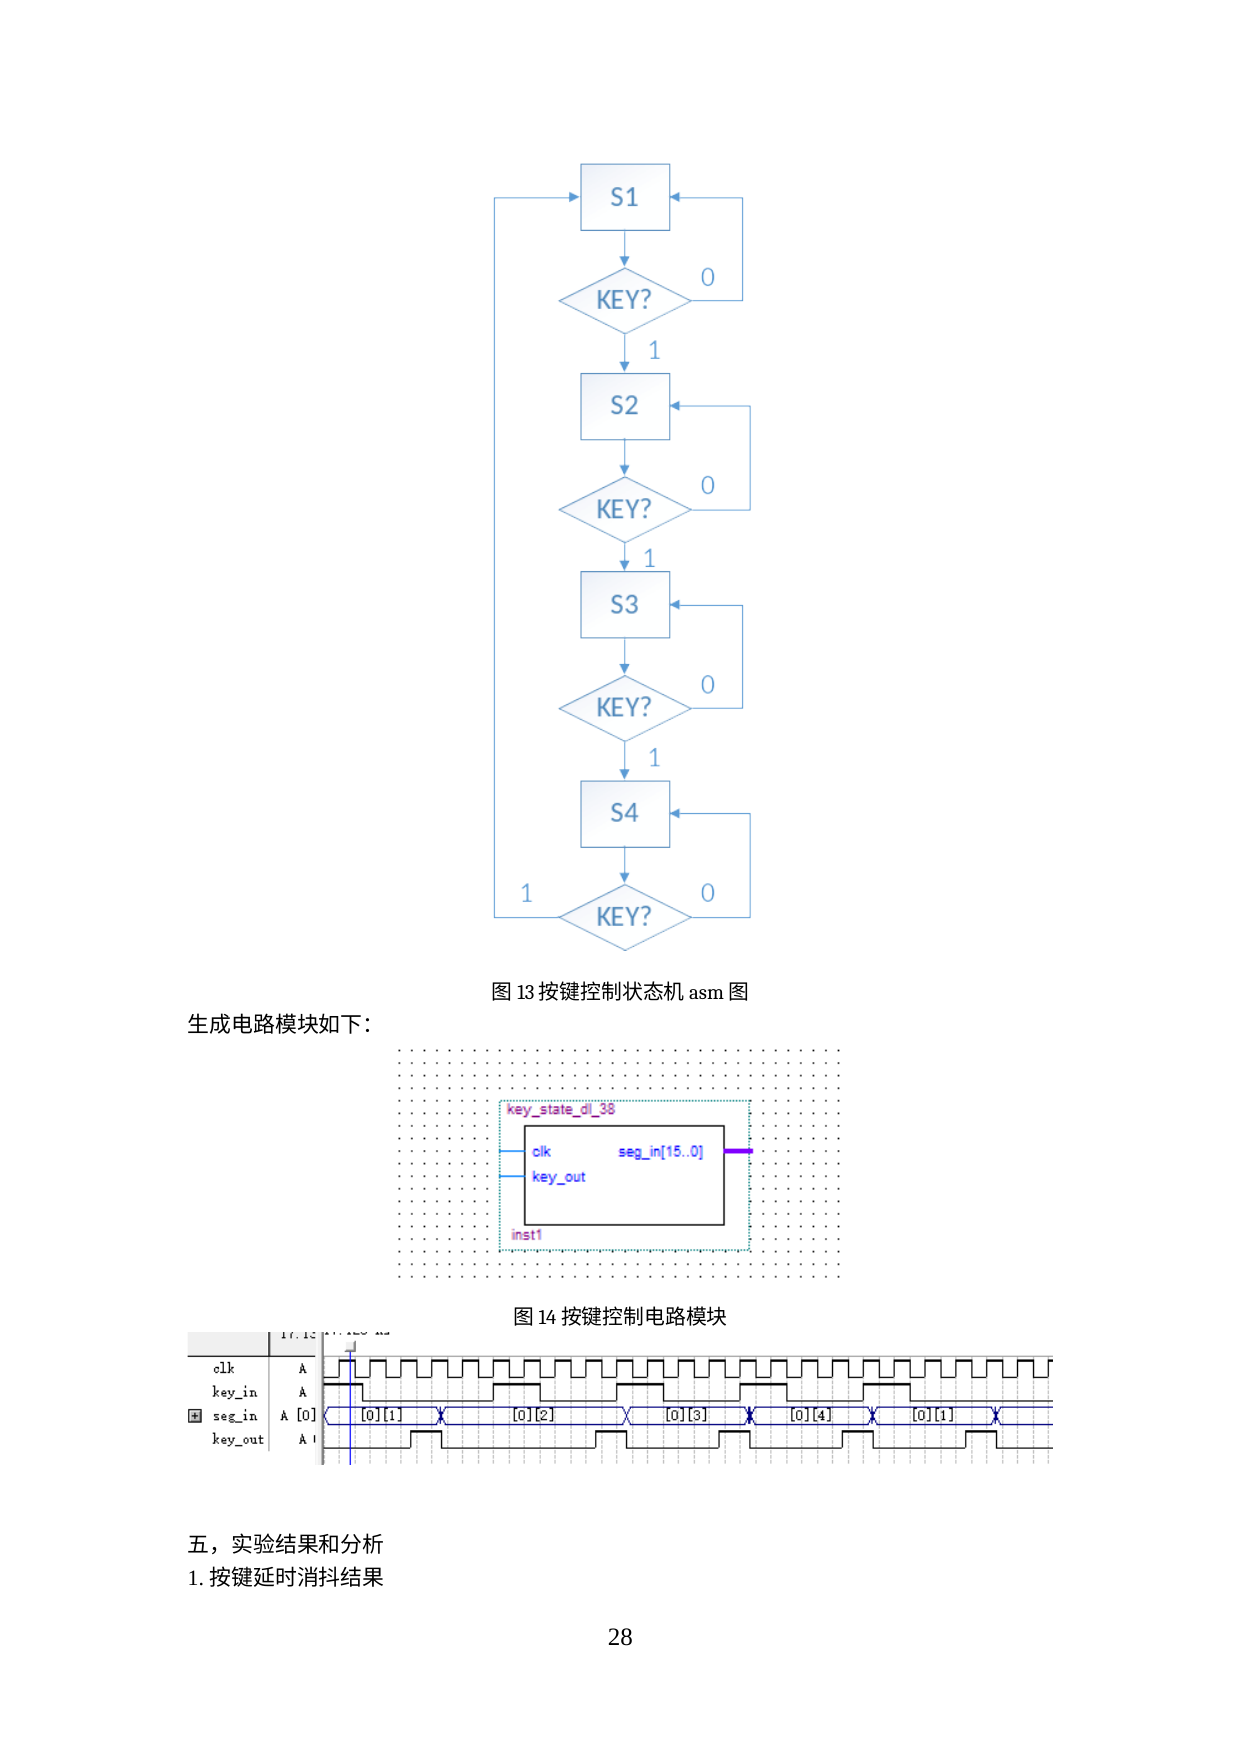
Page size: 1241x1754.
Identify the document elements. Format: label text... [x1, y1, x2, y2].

text 五，实验结果和分析 [187, 1527, 1053, 1559]
text 图 14 按键控制电路模块 [187, 1299, 1053, 1332]
text 生成电路模块如下： [187, 1007, 1053, 1039]
picture [187, 1332, 1053, 1465]
text 1. 按键延时消抖结果 [187, 1559, 1053, 1592]
text 图 13 按键控制状态机asm图 [187, 974, 1053, 1007]
picture [392, 1039, 849, 1281]
